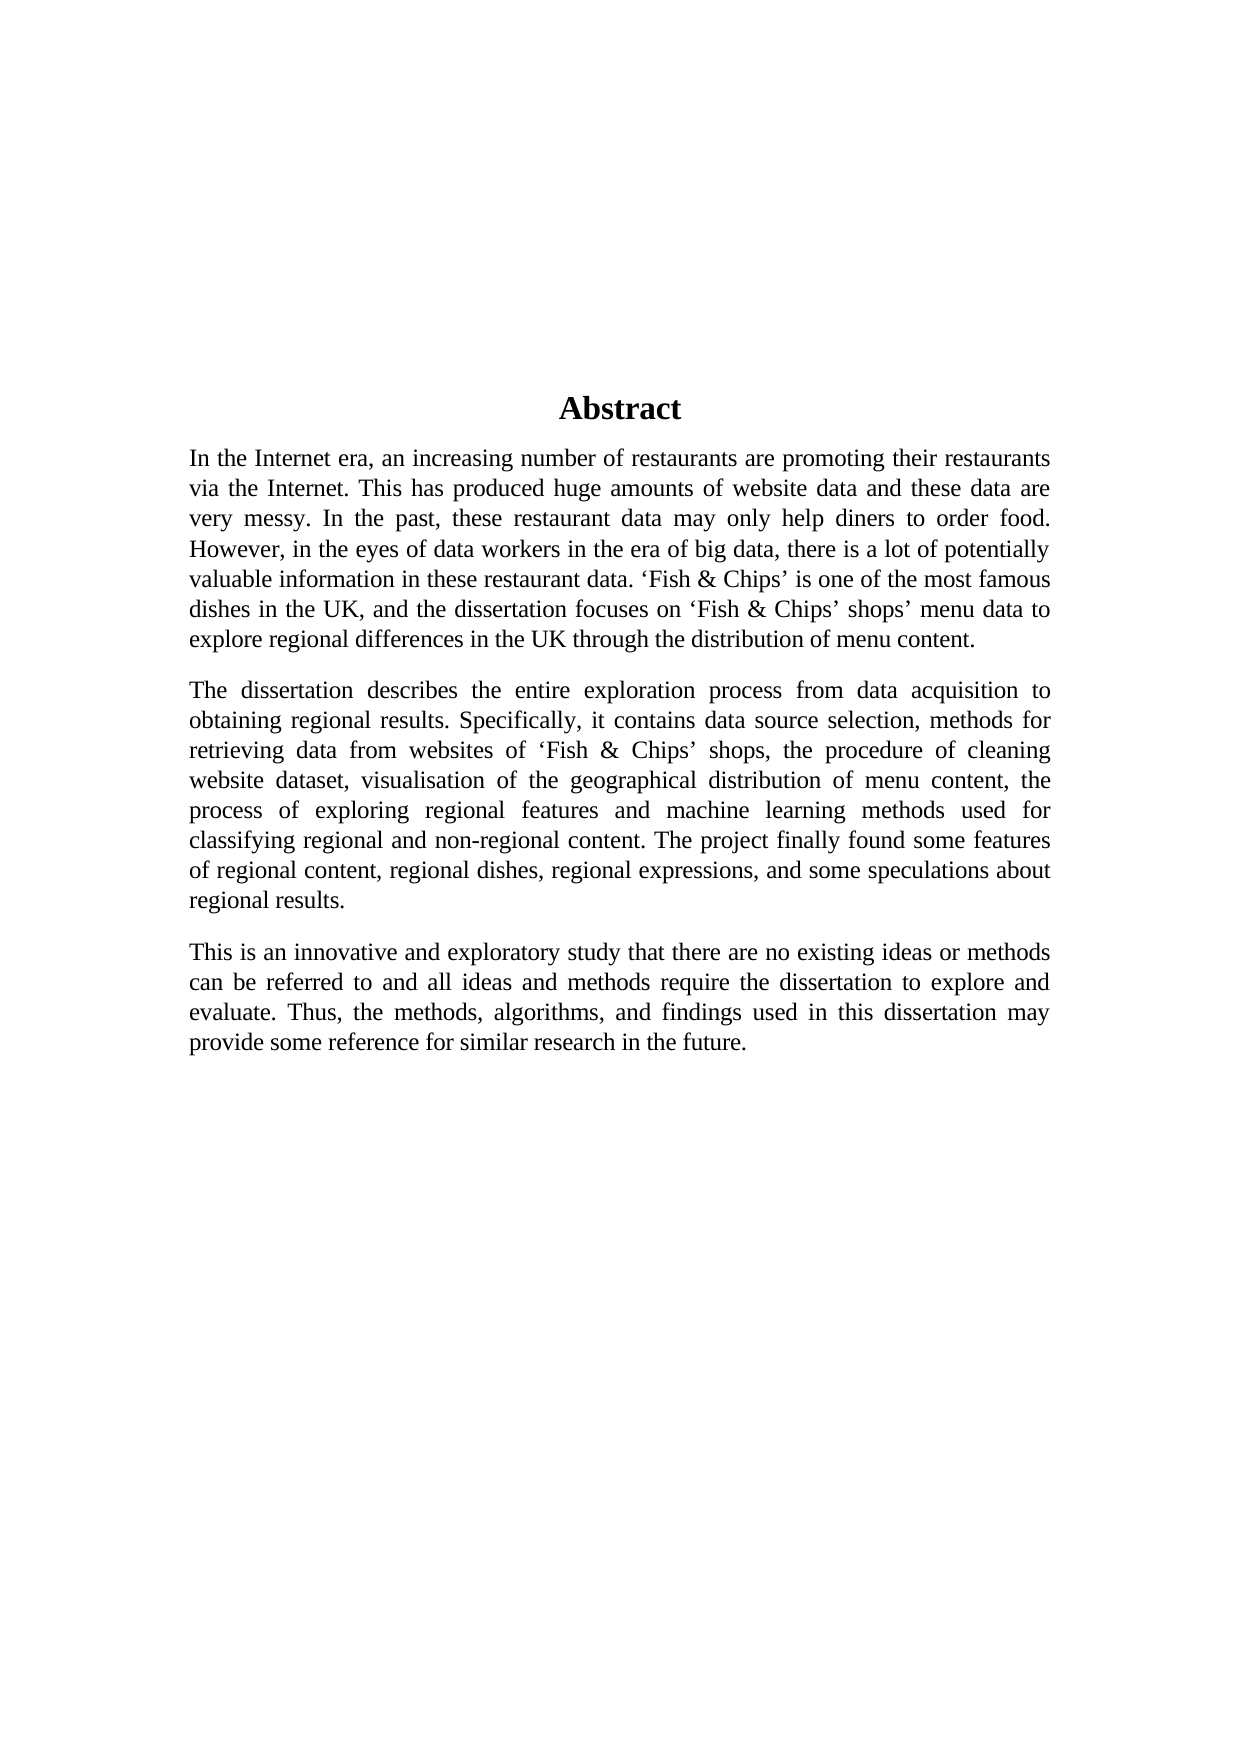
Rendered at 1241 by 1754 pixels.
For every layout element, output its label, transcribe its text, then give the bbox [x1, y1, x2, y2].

text The dissertation describes the entire exploration process from data acquisition to obtaining regional results. Specifically, it contains data source selection, methods for retrieving data from websites of ‘Fish & Chips’ shops, the procedure of cleaning website dataset, visualisation of the geographical distribution of menu content, the process of exploring regional features and machine learning methods used for classifying regional and non-regional content. The project finally found some features of regional content, regional dishes, regional expressions, and some speculations about regional results. [189, 675, 1051, 914]
text This is an innovative and exploratory study that there are no existing ideas or methods can be referred to and all ideas and methods require the dissertation to explore and evaluate. Thus, the methods, algorithms, and findings used in this dissertation may provide some reference for similar research in the future. [189, 937, 1051, 1056]
subtitle Abstract [189, 388, 1051, 427]
text In the Internet era, an increasing number of restaurants are promoting their restaurants via the Internet. This has produced huge amounts of website data and these data are very messy. In the past, these restaurant data may only help diners to order food. However, in the eyes of data workers in the era of big data, there is a lot of potentially valuable information in these restaurant data. ‘Fish & Chips’ is one of the most famous dishes in the UK, and the dissertation focuses on ‘Fish & Chips’ shops’ menu data to explore regional differences in the UK through the distribution of menu content. [189, 443, 1051, 653]
